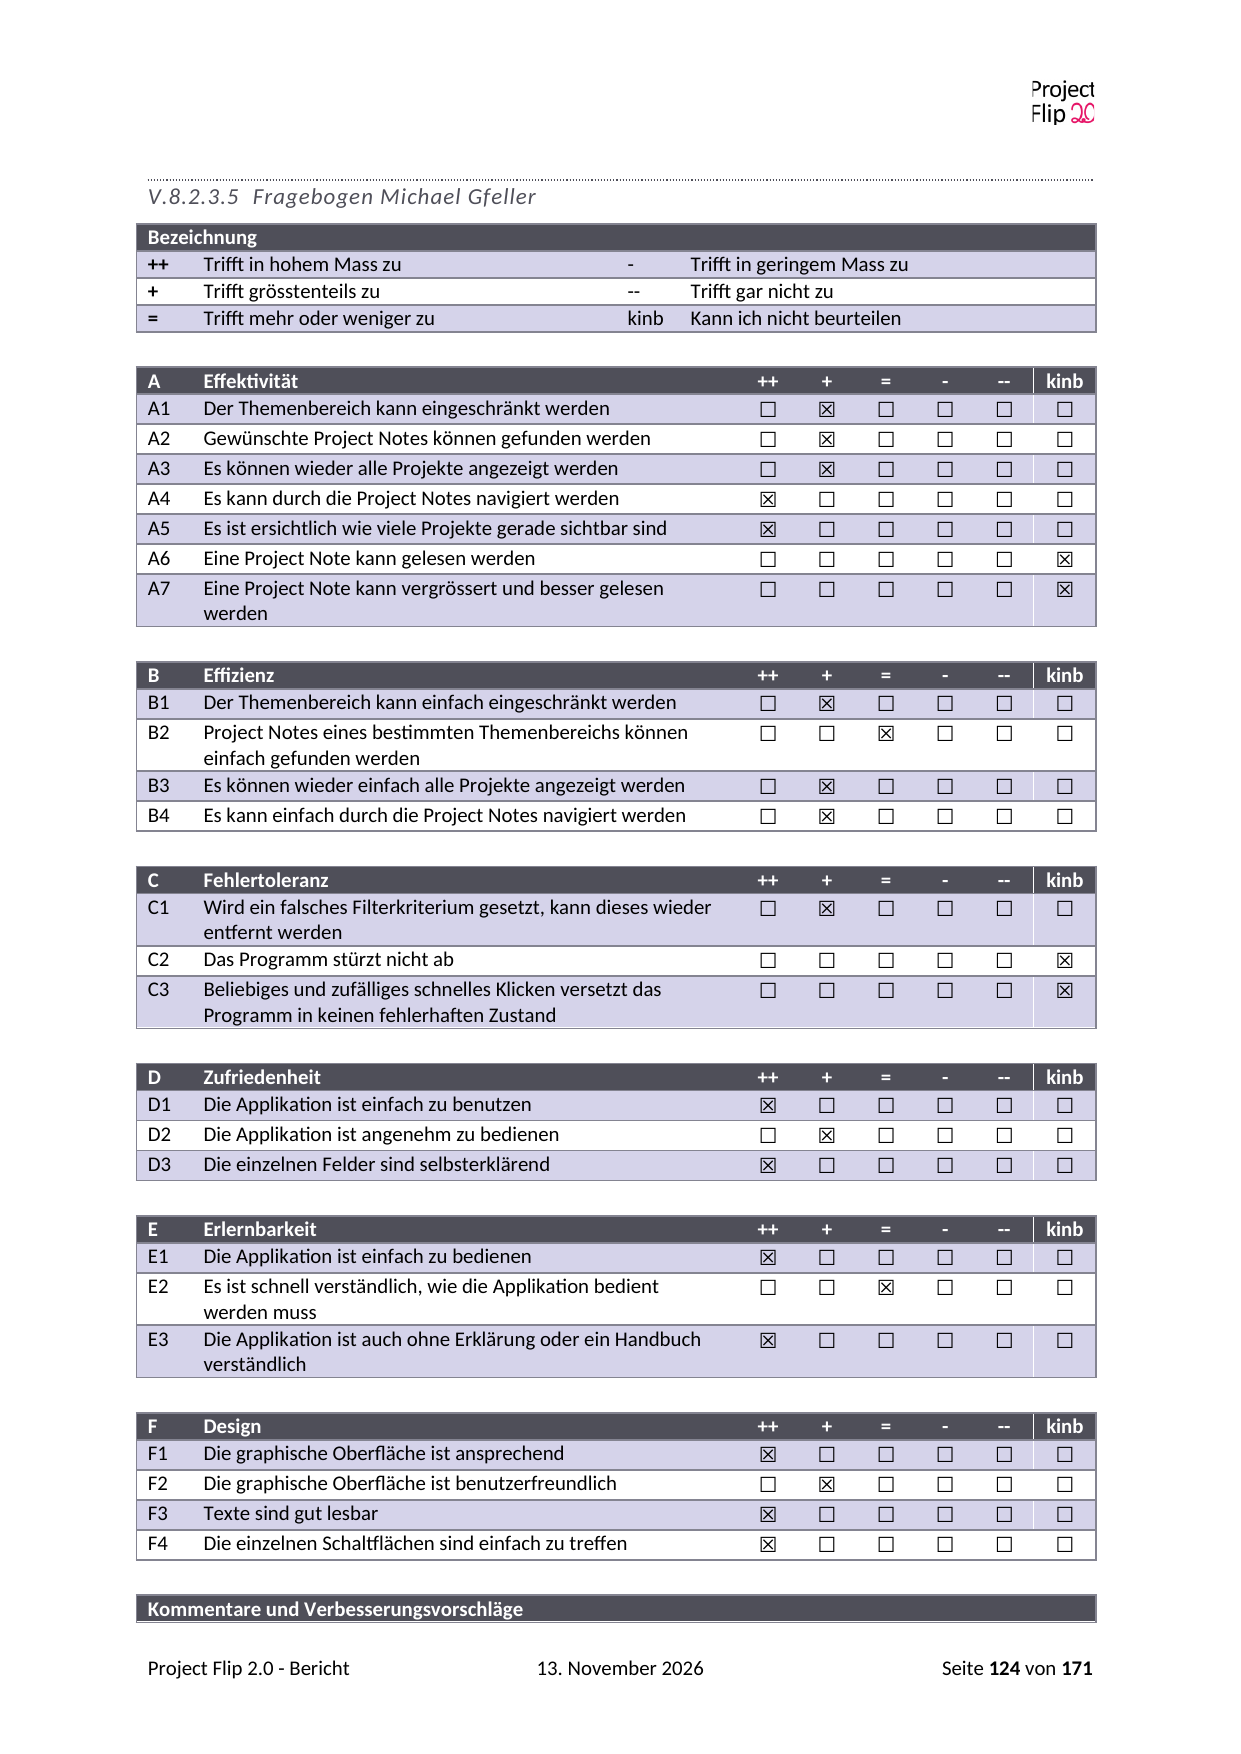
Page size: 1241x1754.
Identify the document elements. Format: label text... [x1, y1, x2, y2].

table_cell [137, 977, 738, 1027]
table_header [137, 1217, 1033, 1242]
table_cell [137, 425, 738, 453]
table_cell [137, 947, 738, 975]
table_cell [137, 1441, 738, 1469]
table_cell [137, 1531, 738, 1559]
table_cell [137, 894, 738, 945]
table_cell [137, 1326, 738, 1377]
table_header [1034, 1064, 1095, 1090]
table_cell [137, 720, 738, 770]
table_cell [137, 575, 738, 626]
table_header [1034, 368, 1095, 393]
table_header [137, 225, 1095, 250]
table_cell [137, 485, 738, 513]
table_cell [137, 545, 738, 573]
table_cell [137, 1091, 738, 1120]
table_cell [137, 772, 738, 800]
subtitle Fragebogen Michael Gfeller [148, 179, 1093, 211]
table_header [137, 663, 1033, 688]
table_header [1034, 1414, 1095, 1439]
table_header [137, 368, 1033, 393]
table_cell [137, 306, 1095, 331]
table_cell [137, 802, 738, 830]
picture [1081, 79, 1097, 124]
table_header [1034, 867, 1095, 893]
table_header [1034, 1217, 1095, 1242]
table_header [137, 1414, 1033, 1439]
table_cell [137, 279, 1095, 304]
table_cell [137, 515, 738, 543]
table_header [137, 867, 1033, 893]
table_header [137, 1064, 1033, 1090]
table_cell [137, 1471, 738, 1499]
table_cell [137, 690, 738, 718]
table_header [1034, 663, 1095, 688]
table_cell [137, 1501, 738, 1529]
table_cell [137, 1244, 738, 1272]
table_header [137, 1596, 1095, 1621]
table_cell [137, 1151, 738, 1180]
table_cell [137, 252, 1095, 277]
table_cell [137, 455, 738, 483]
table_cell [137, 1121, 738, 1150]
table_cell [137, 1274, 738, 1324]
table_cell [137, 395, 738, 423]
